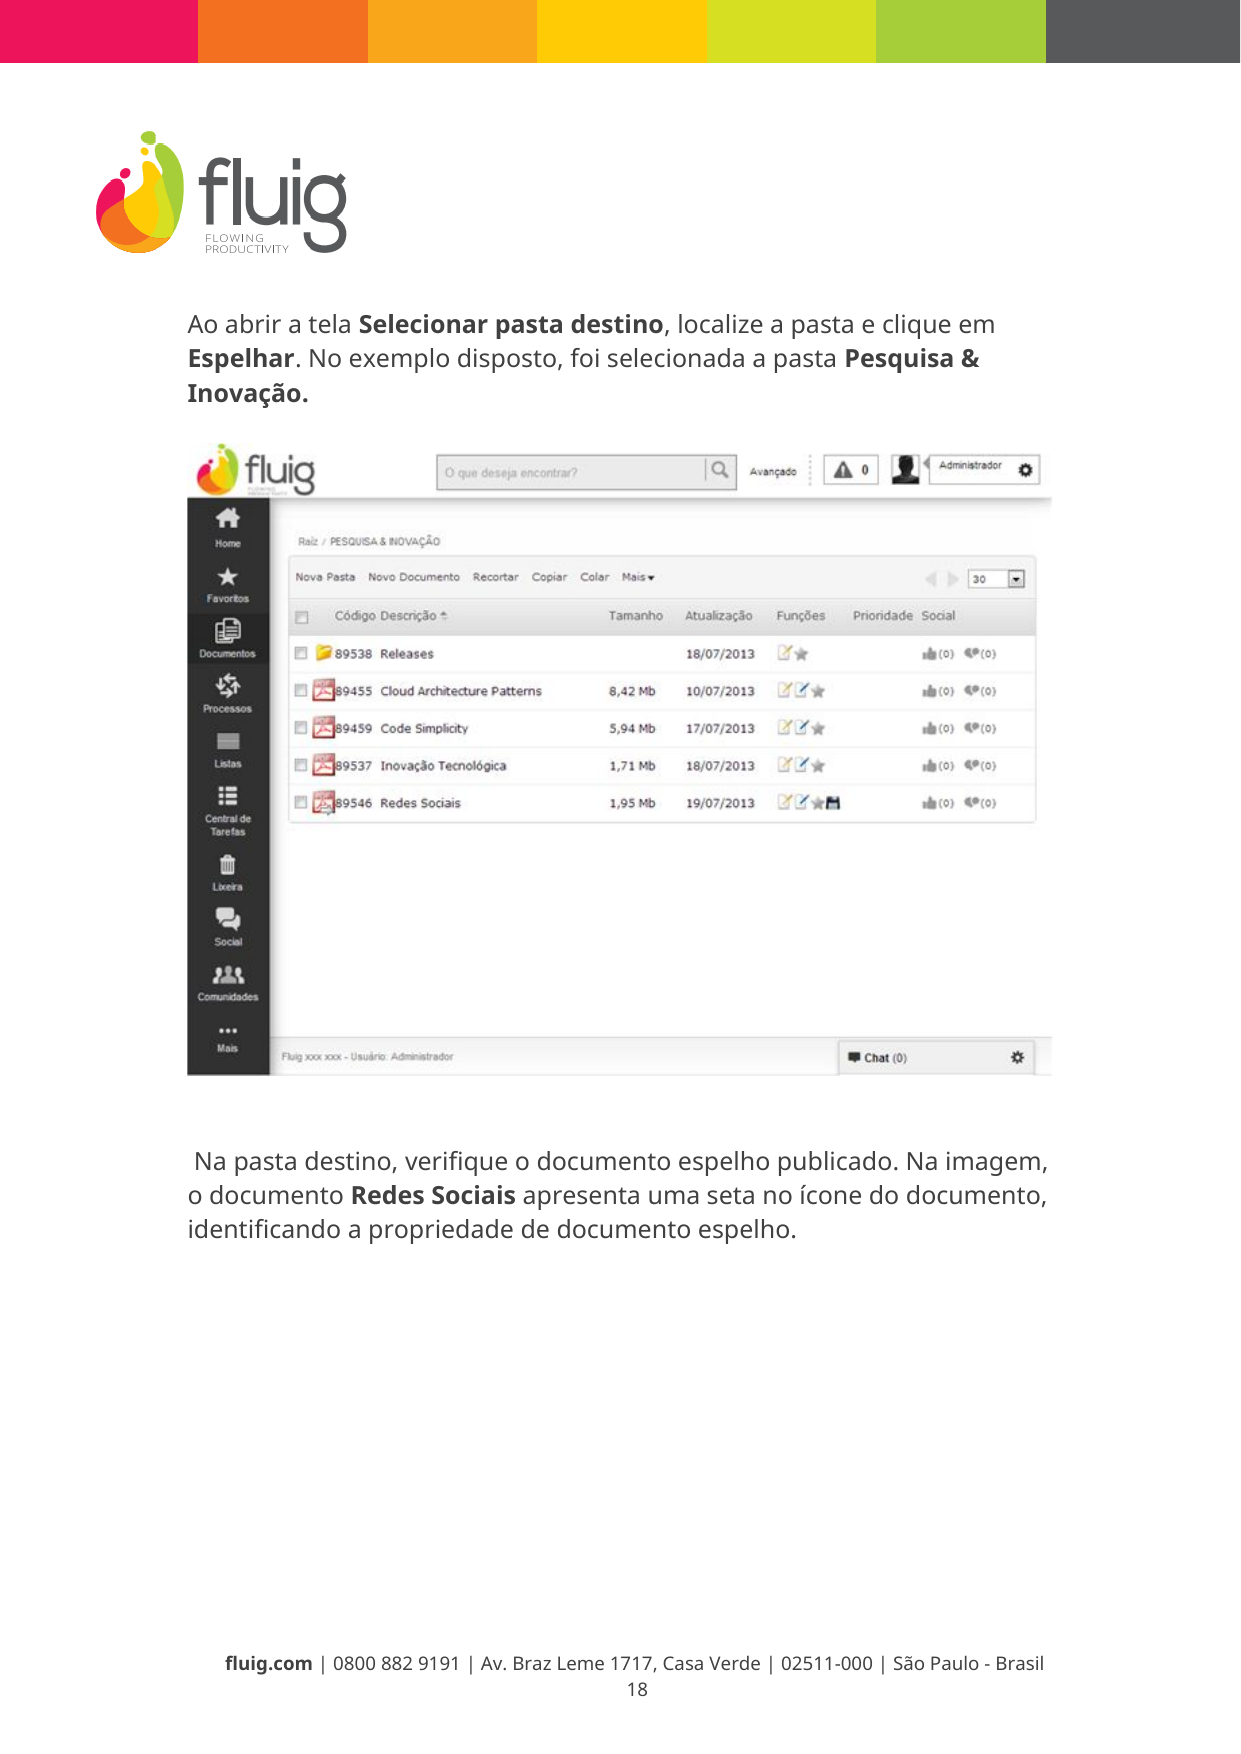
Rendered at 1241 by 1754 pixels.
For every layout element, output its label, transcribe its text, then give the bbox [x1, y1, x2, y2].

picture [187, 443, 1053, 1076]
text Ao abrir a tela Selecionar pasta destino, localize a pasta e clique em Espelhar. No exemplo disposto, foi selecionada a pasta Pesquisa & Inovação. [187, 307, 1053, 409]
text Na pasta destino, verifique o documento espelho publicado. Na imagem, o documento Redes Sociais apresenta uma seta no ícone do documento, identificando a propriedade de documento espelho. [187, 1143, 1053, 1246]
